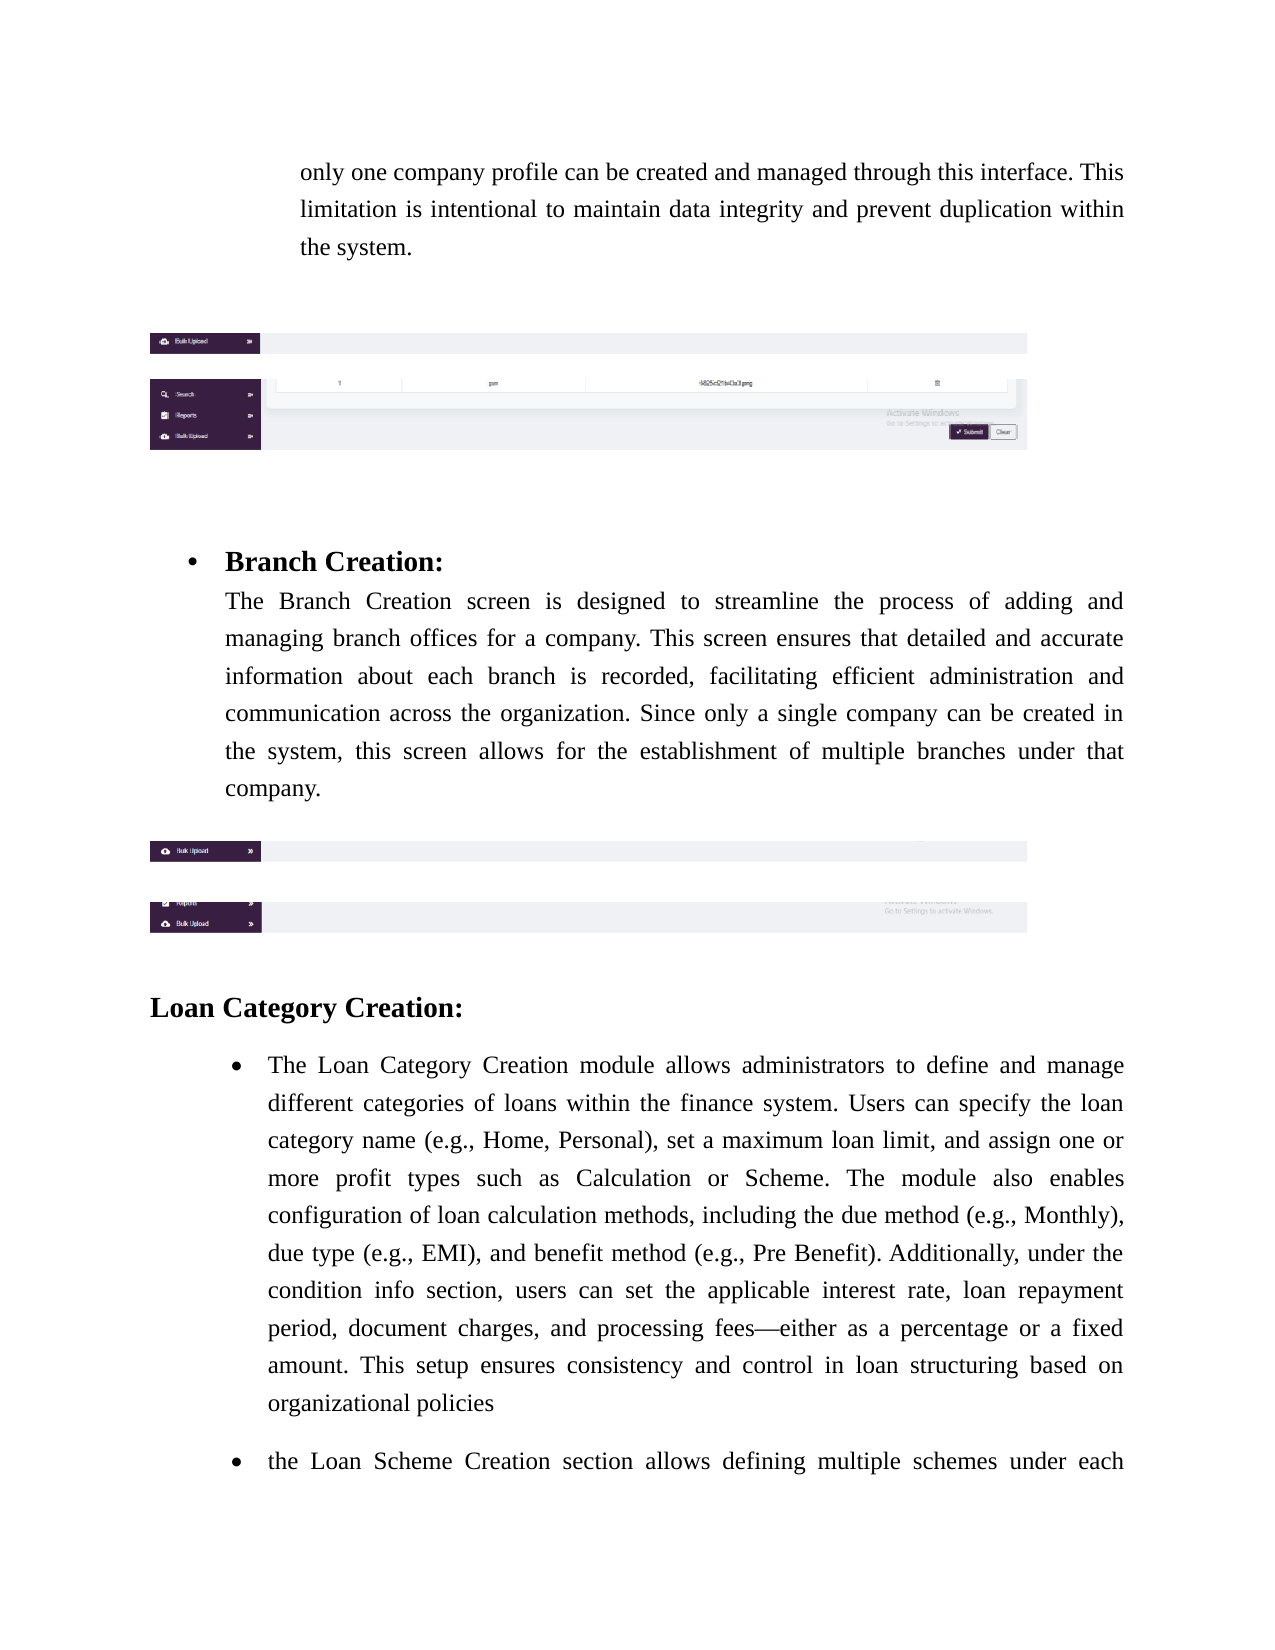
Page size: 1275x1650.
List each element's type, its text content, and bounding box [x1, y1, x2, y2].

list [262, 150, 1125, 262]
list The Loan Category Creation module allows administrators to define and manage different categories of loans within the finance system. Users can specify the loan category name (e.g., Home, Personal), set a maximum loan limit, and assign one or more profit types such as Calculation or Scheme. The module also enables configuration of loan calculation methods, including the due method (e.g., Monthly), due type (e.g., EMI), and benefit method (e.g., Pre Benefit). Additionally, under the condition info section, users can set the applicable interest rate, loan repayment period, document charges, and processing fees—either as a percentage or a fixed amount. This setup ensures consistency and control in loan structuring based on organizational policies [230, 1044, 1125, 1419]
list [230, 1439, 1125, 1477]
text The Branch Creation screen is designed to streamline the process of adding and managing branch offices for a company. This screen ensures that detailed and accurate information about each branch is recorded, facilitating efficient administration and communication across the organization. Since only a single company can be created in the system, this screen allows for the establishment of multiple branches under that company. [225, 579, 1125, 842]
text Loan Category Creation: [150, 923, 1125, 1023]
list Branch Creation: [187, 542, 1125, 579]
